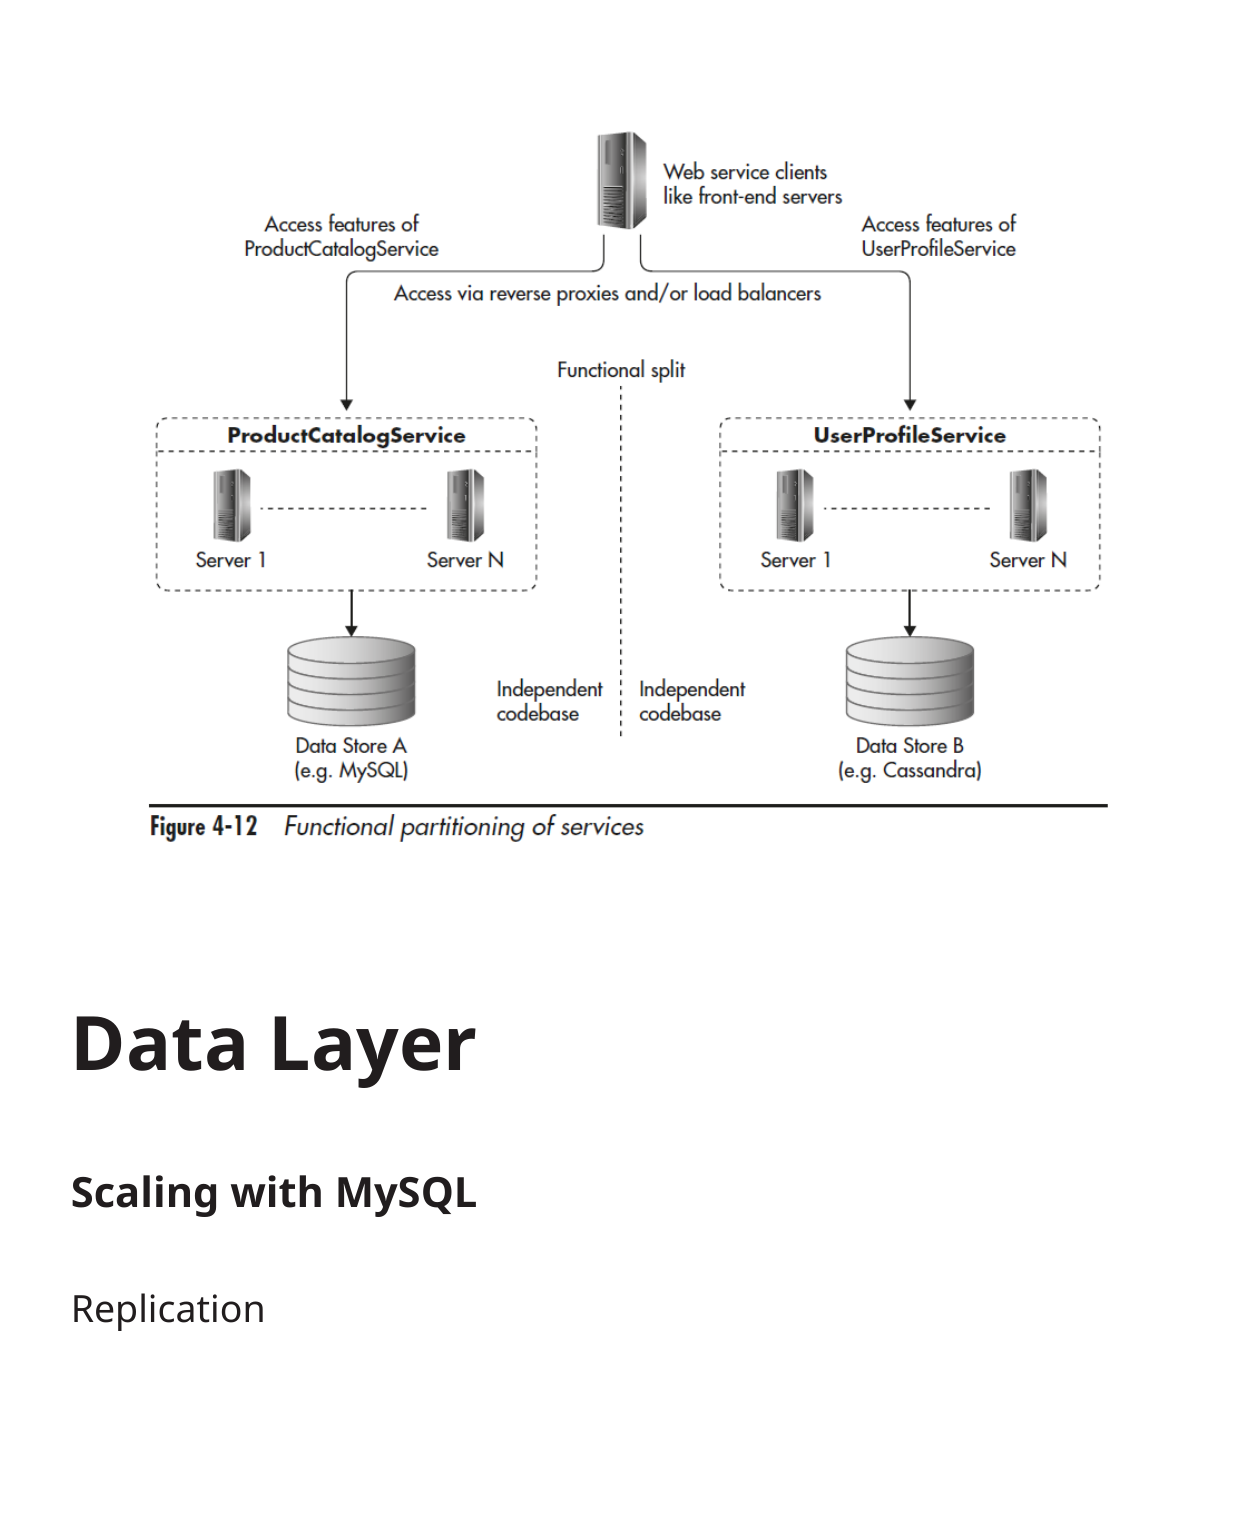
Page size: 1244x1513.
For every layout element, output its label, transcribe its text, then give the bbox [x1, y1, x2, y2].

text Replication [71, 1283, 1176, 1334]
text Scaling with MySQL [71, 1163, 1176, 1219]
text Data Layer [71, 990, 1176, 1092]
